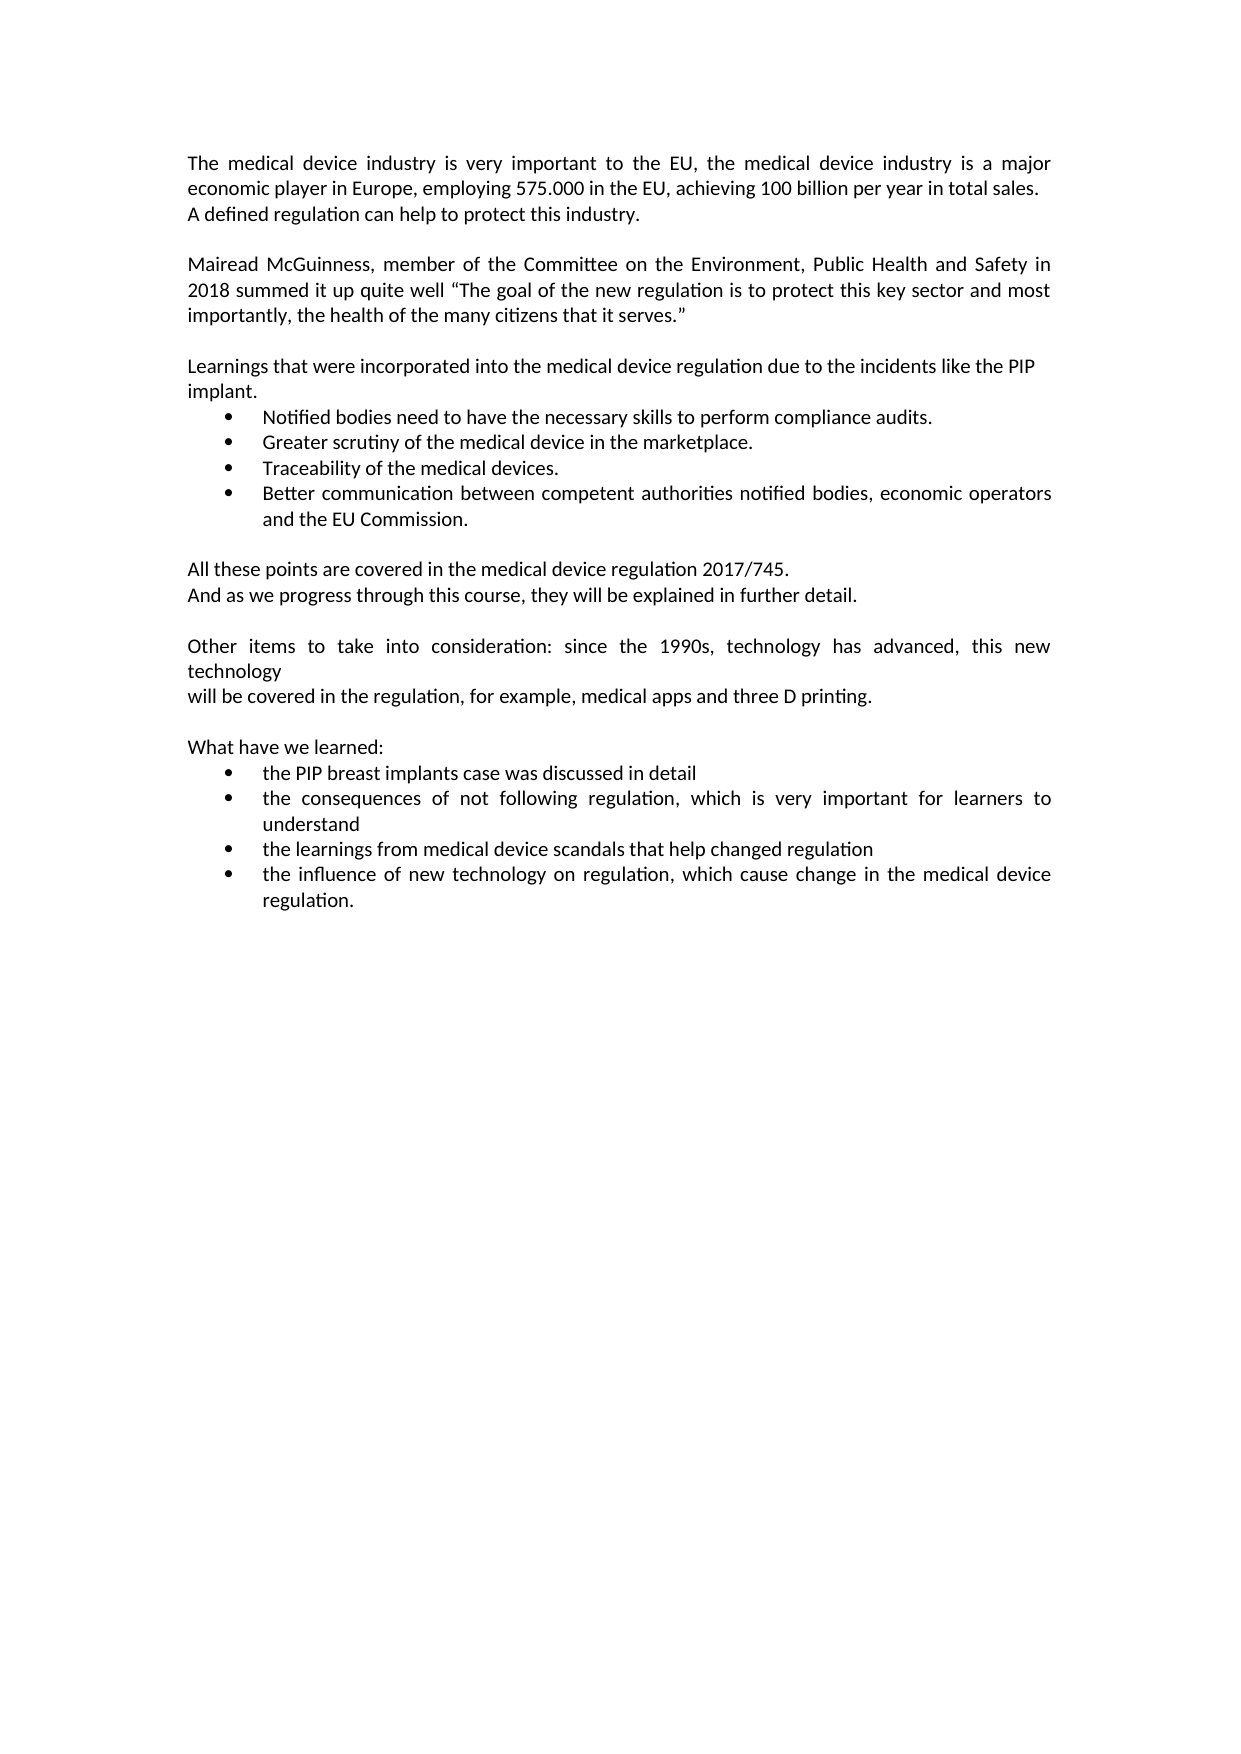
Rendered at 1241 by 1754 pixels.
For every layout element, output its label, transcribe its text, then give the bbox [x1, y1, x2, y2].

text Learnings that were incorporated into the medical device regulation due to the incidents like the PIP [187, 353, 1053, 379]
text And as we progress through this course, they will be explained in further detail. [187, 582, 1053, 607]
list the learnings from medical device scandals that help changed regulation [225, 836, 1053, 862]
text The medical device industry is very important to the EU, the medical device industry is a major economic player in Europe, employing 575.000 in the EU, achieving 100 billion per year in total sales. [187, 150, 1053, 201]
list the influence of new technology on regulation, which cause change in the medical device regulation. [225, 862, 1053, 912]
list the consequences of not following regulation, which is very important for learners to understand [225, 785, 1053, 836]
list Traceability of the medical devices. [225, 455, 1053, 480]
text Mairead McGuinness, member of the Committee on the Environment, Public Health and Safety in 2018 summed it up quite well “The goal of the new regulation is to protect this key sector and most importantly, the health of the many citizens that it serves.” [187, 252, 1053, 328]
text implant. [187, 379, 1053, 404]
text All these points are covered in the medical device regulation 2017/745. [187, 557, 1053, 582]
list Notified bodies need to have the necessary skills to perform compliance audits. [225, 404, 1053, 429]
text What have we learned: [187, 734, 1053, 760]
text A defined regulation can help to protect this industry. [187, 201, 1053, 226]
text Other items to take into consideration: since the 1990s, technology has advanced, this new technology [187, 633, 1053, 684]
text will be covered in the regulation, for example, medical apps and three D printing. [187, 684, 1053, 709]
list Better communication between competent authorities notified bodies, economic operators and the EU Commission. [225, 480, 1053, 531]
list the PIP breast implants case was discussed in detail [225, 760, 1053, 785]
list Greater scrutiny of the medical device in the marketplace. [225, 429, 1053, 455]
